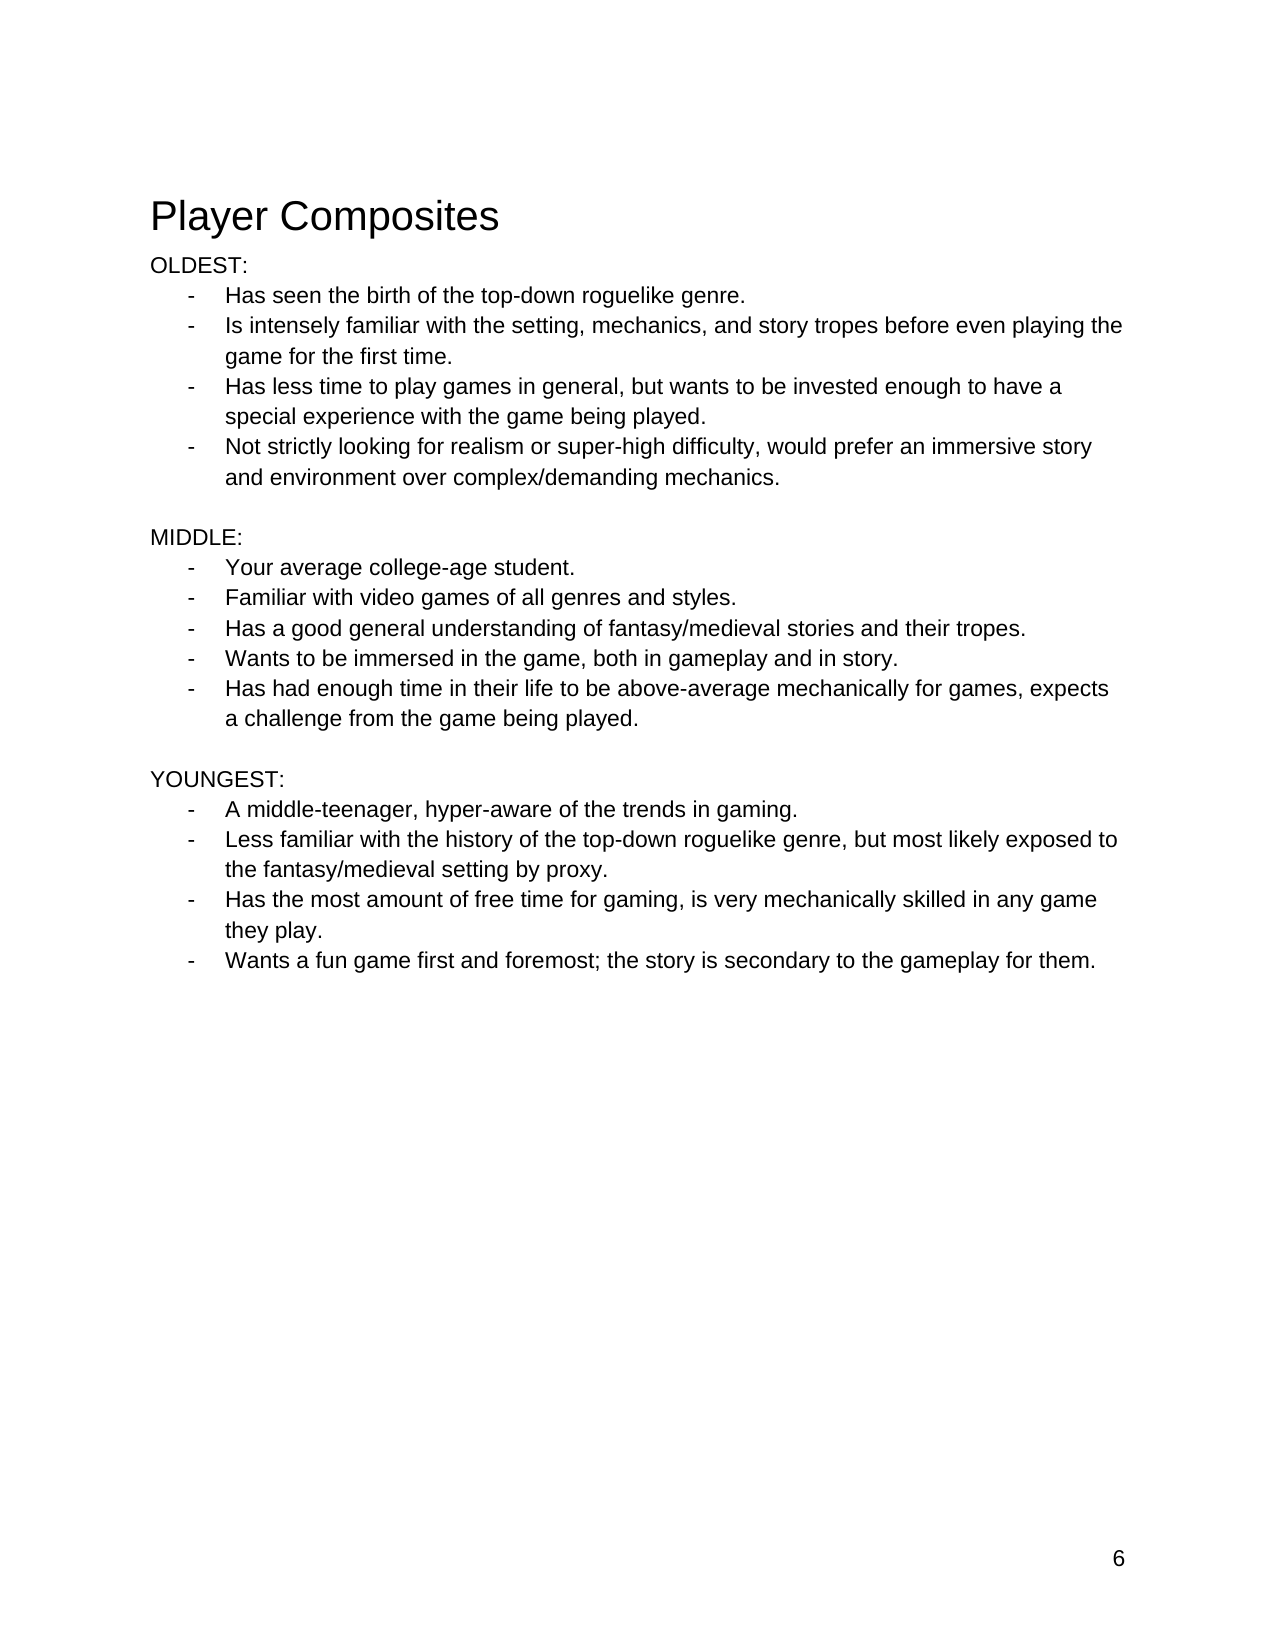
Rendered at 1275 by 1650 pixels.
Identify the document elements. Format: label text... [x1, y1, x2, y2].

list Has seen the birth of the top-down roguelike genre. [187, 282, 1125, 309]
text MIDDLE: [150, 524, 1125, 550]
list Not strictly looking for realism or super-high difficulty, would prefer an immersive story and environment over complex/demanding mechanics. [187, 433, 1125, 490]
list A middle-teenager, hyper-aware of the trends in gaming. [187, 796, 1125, 822]
text YOUNGEST: [150, 766, 1125, 792]
list Has less time to play games in general, but wants to be invested enough to have a special experience with the game being played. [187, 373, 1125, 429]
text OLDEST: [150, 252, 1125, 278]
list Is intensely familiar with the setting, mechanics, and story tropes before even playing the game for the first time. [187, 312, 1125, 369]
list Your average college-age student. [187, 554, 1125, 581]
list Familiar with video games of all genres and styles. [187, 584, 1125, 611]
list Has the most amount of free time for gaming, is very mechanically skilled in any game they play. [187, 886, 1125, 943]
list Wants a fun game first and foremost; the story is secondary to the gameplay for them. [187, 947, 1125, 973]
list Wants to be immersed in the game, both in gameplay and in story. [187, 645, 1125, 671]
list Has a good general understanding of fantasy/medieval stories and their tropes. [187, 614, 1125, 641]
subtitle Player Composites [150, 192, 1125, 239]
list Has had enough time in their life to be above-average mechanically for games, expects a challenge from the game being played. [187, 675, 1125, 732]
list Less familiar with the history of the top-down roguelike genre, but most likely exposed to the fantasy/medieval setting by proxy. [187, 826, 1125, 883]
